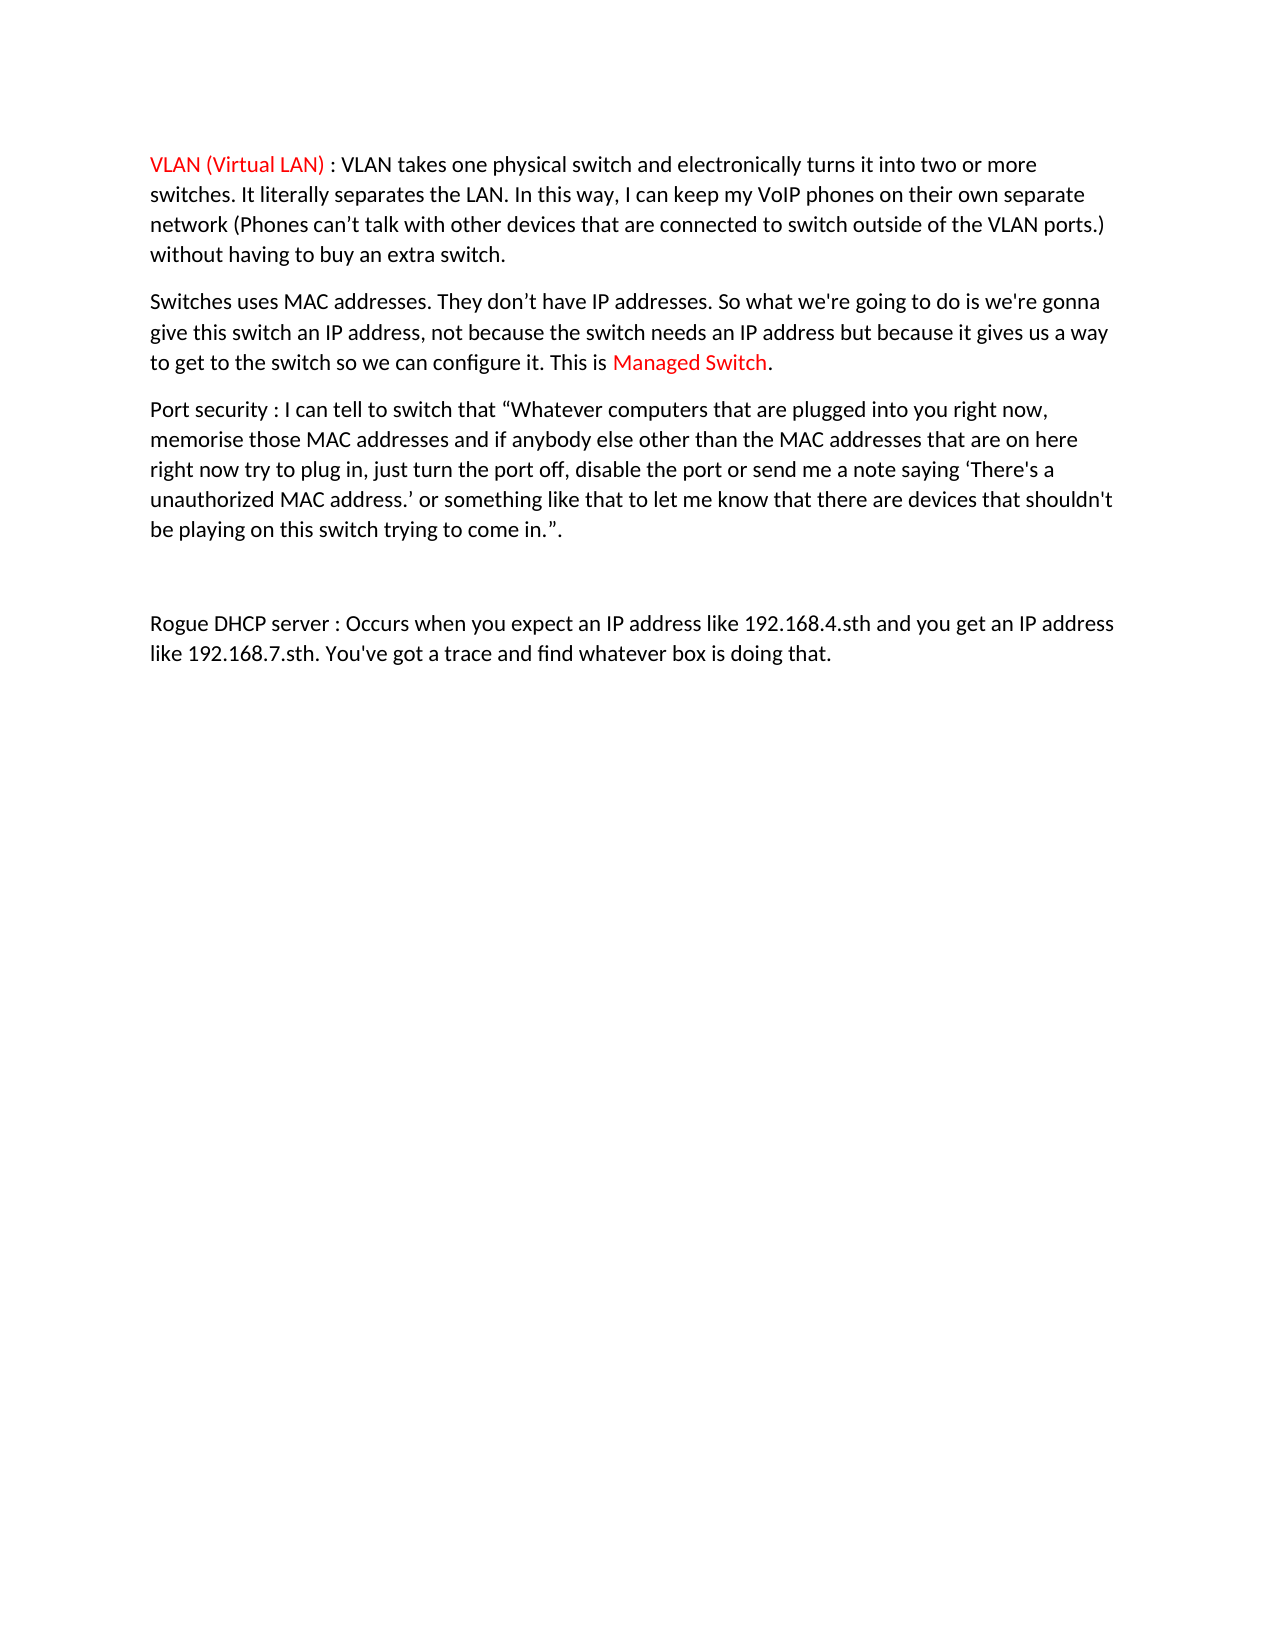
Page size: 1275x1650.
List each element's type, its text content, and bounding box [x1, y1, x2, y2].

text VLAN (Virtual LAN) : VLAN takes one physical switch and electronically turns it into two or more switches. It literally separates the LAN. In this way, I can keep my VoIP phones on their own separate network (Phones can’t talk with other devices that are connected to switch outside of the VLAN ports.) without having to buy an extra switch. [150, 150, 1125, 269]
text Rogue DHCP server : Occurs when you expect an IP address like 192.168.4.sth and you get an IP address like 192.168.7.sth. You've got a trace and find whatever box is doing that. [150, 609, 1125, 668]
text Switches uses MAC addresses. They don’t have IP addresses. So what we're going to do is we're gonna give this switch an IP address, not because the switch needs an IP address but because it gives us a way to get to the switch so we can configure it. This is Managed Switch. [150, 287, 1125, 376]
text Port security : I can tell to switch that “Whatever computers that are plugged into you right now, memorise those MAC addresses and if anybody else other than the MAC addresses that are on here right now try to plug in, just turn the port off, disable the port or send me a note saying ‘There's a unauthorized MAC address.’ or something like that to let me know that there are devices that shouldn't be playing on this switch trying to come in.”. [150, 395, 1125, 544]
